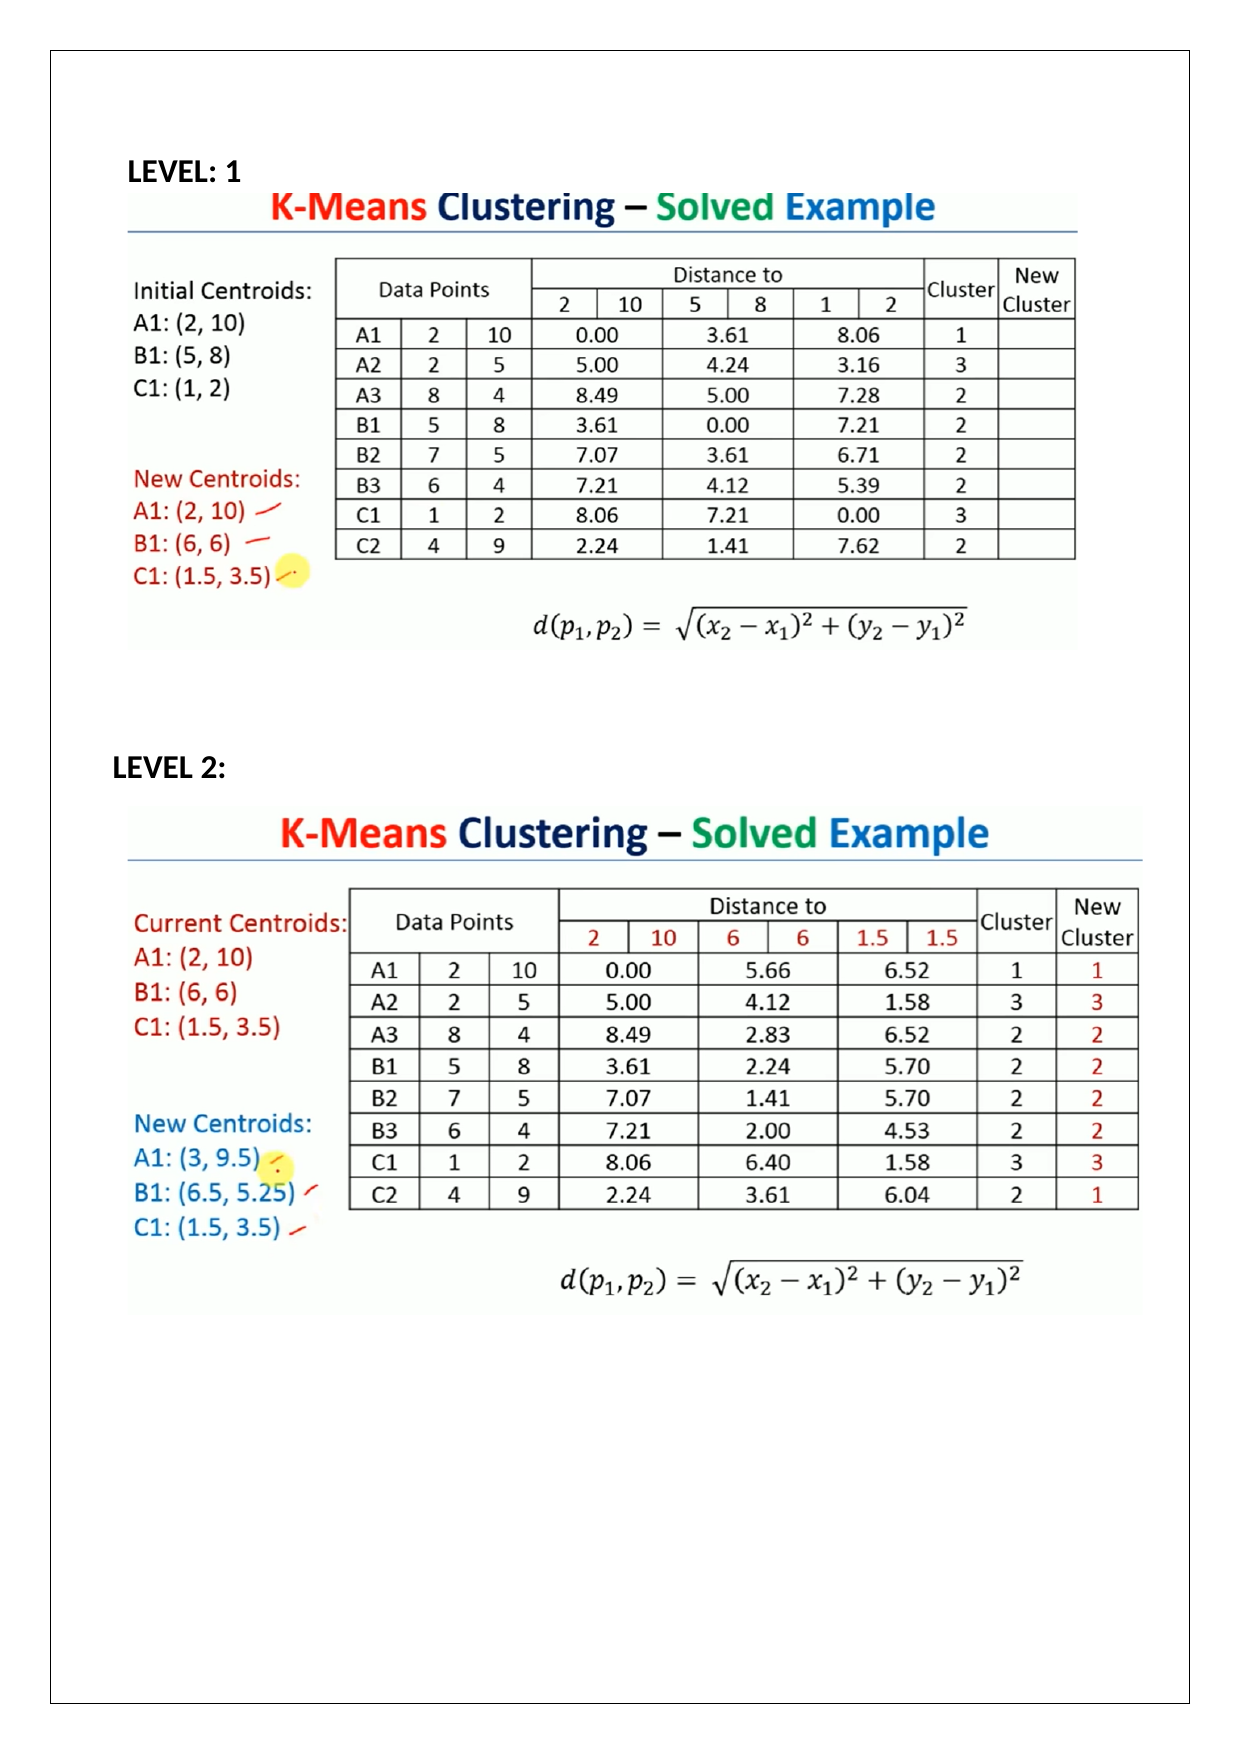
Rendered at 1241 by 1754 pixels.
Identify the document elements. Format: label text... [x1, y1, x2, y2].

text LEVEL 2: [112, 746, 1128, 787]
list LEVEL: 1 [127, 150, 1128, 191]
picture [127, 193, 1078, 650]
picture [127, 806, 1143, 1315]
